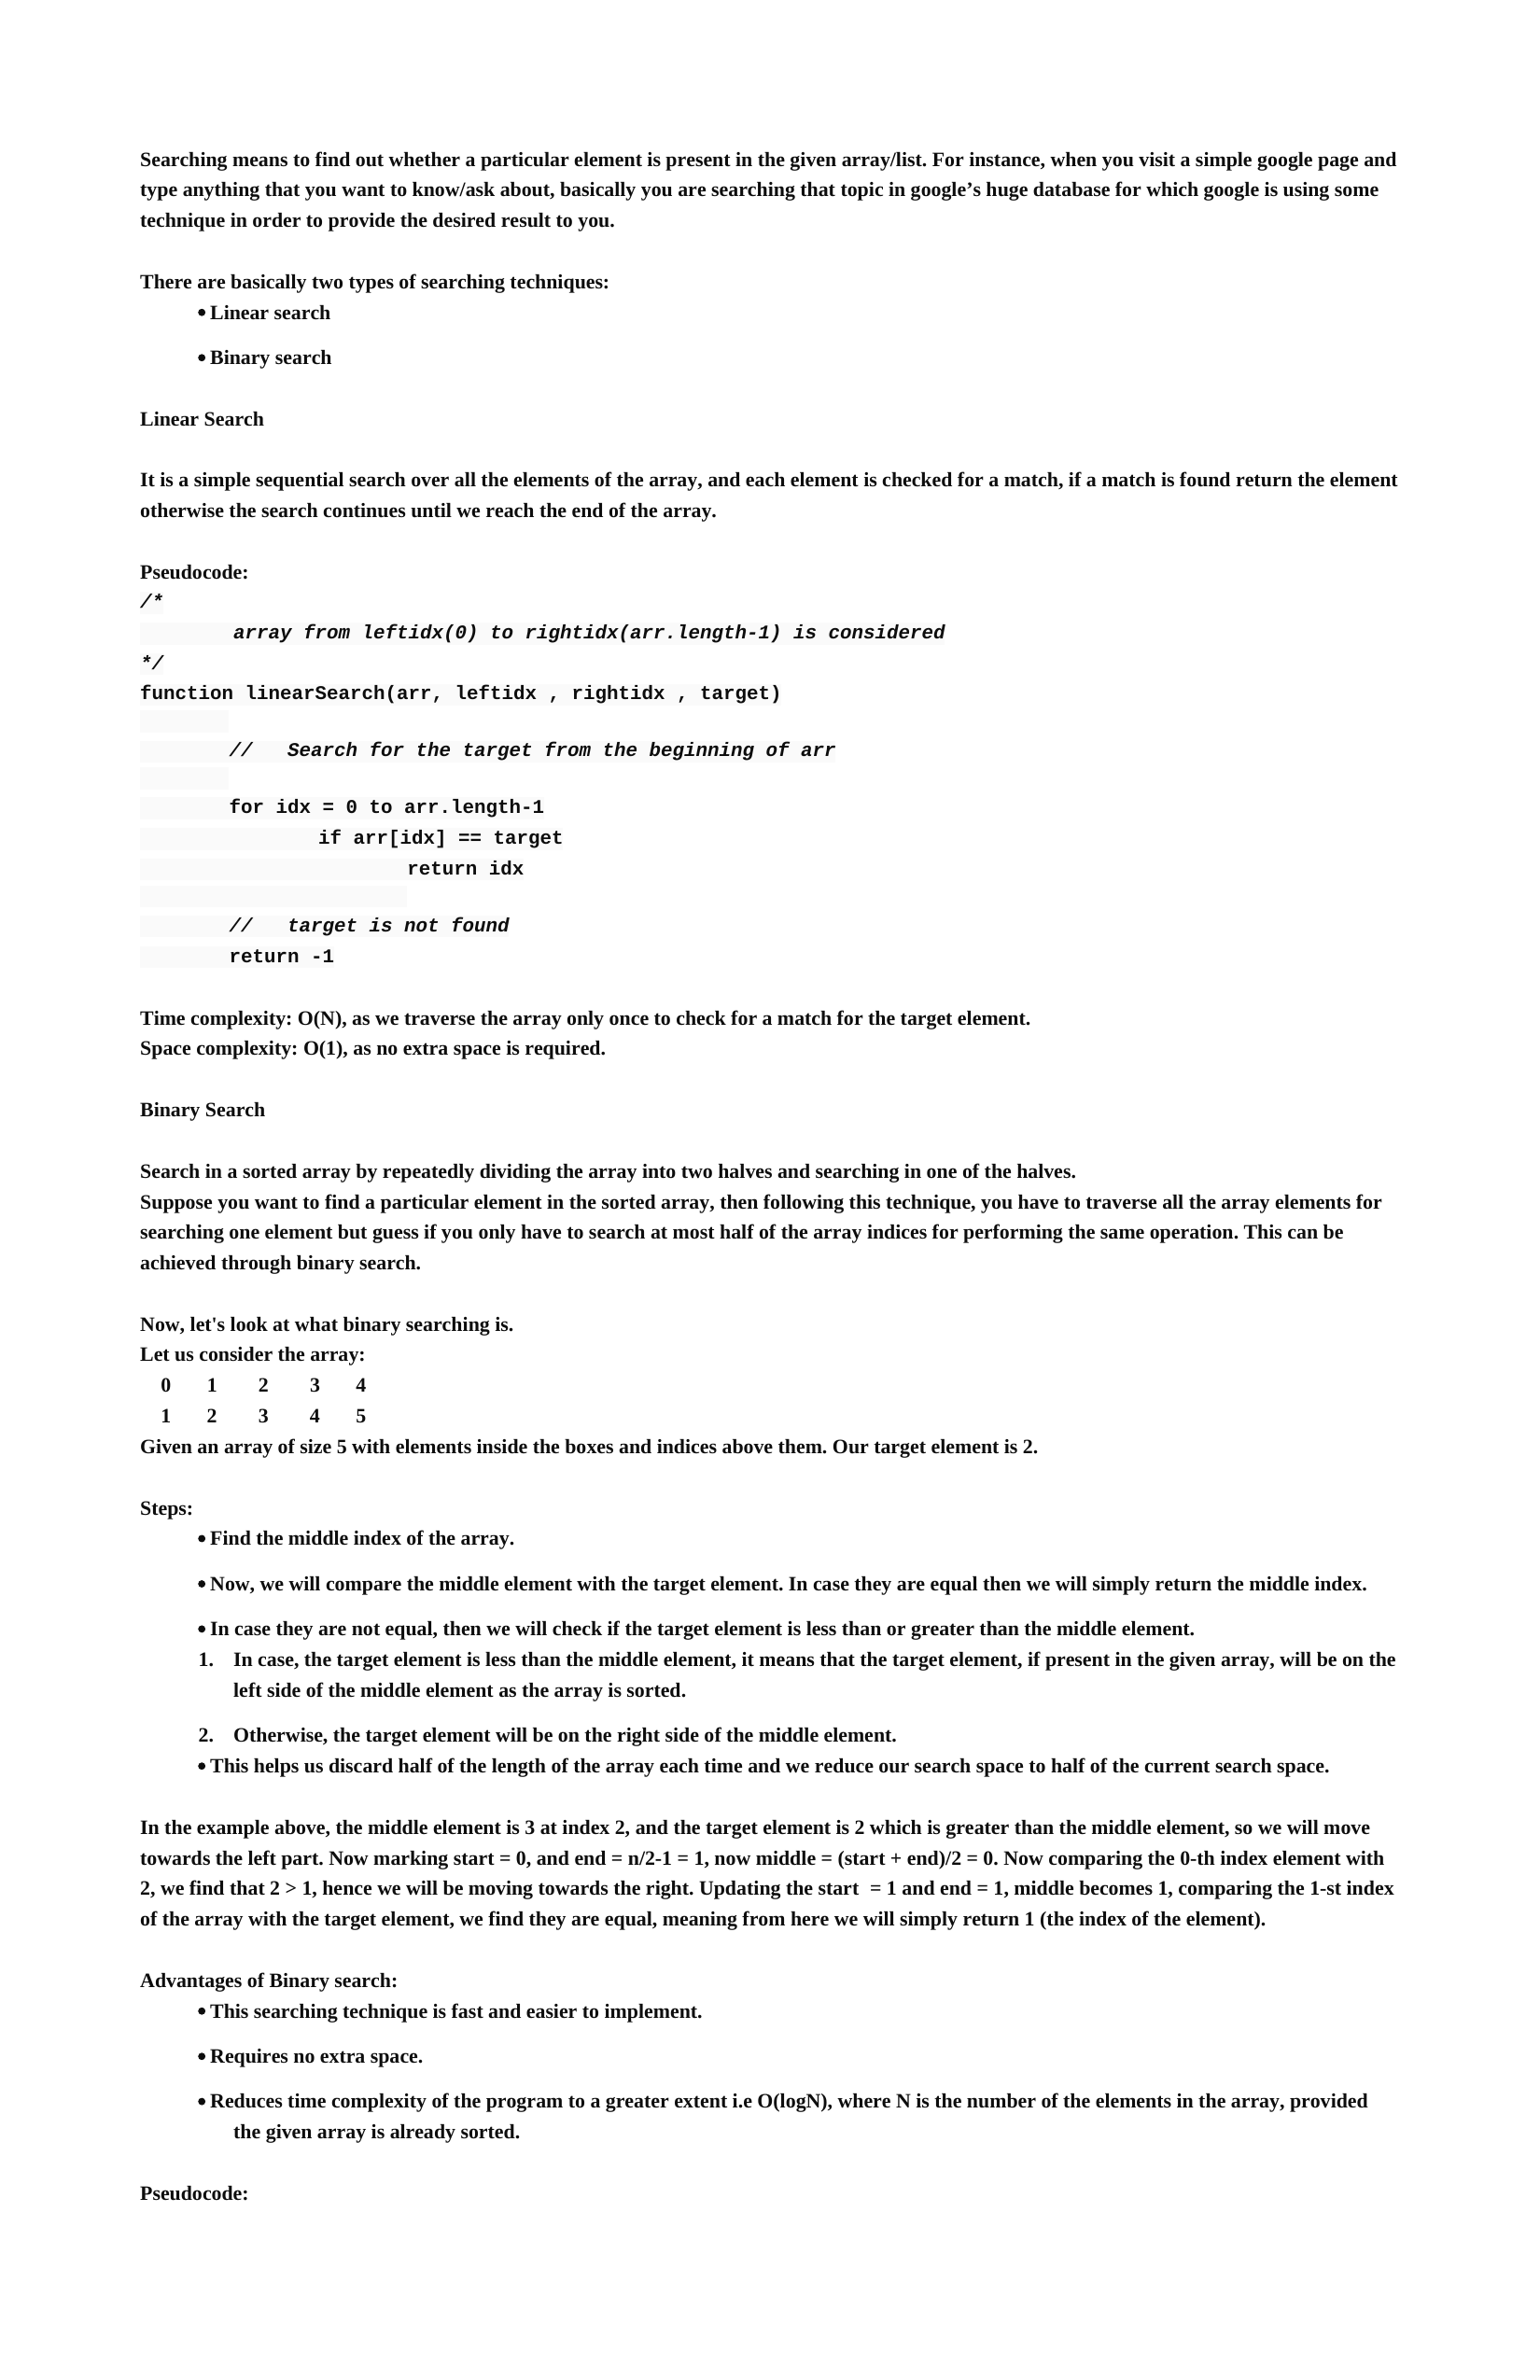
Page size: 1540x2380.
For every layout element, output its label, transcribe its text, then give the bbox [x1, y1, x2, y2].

text 0 1 2 3 4 [140, 1366, 1400, 1397]
text Now, let's look at what binary searching is. Let us consider the array: [140, 1305, 1400, 1366]
text // Search for the target from the beginning of arr [140, 732, 1400, 763]
list Now, we will compare the middle element with the target element. In case they are equal then we will simply return the middle index. [198, 1564, 1400, 1595]
list Binary search [198, 338, 1400, 369]
text Pseudocode: [140, 2174, 1400, 2205]
list In case they are not equal, then we will check if the target element is less than or greater than the middle element. [198, 1610, 1400, 1640]
text Linear Search [140, 399, 1400, 430]
text Space complexity: O(1), as no extra space is required. [140, 1029, 1400, 1060]
text It is a simple sequential search over all the elements of the array, and each element is checked for a match, if a match is found return the element otherwise the search continues until we reach the end of the array. [140, 461, 1400, 522]
text There are basically two types of searching techniques: [140, 231, 1400, 293]
text function linearSearch(arr, leftidx , rightidx , target) [140, 675, 1400, 706]
text */ [140, 645, 1400, 675]
list Find the middle index of the array. [198, 1519, 1400, 1550]
list Reduces time complexity of the program to a greater extent i.e O(logN), where N is the number of the elements in the array, provided the given array is already sorted. [198, 2082, 1400, 2144]
text Search in a sorted array by repeatedly dividing the array into two halves and searching in one of the halves. [140, 1152, 1400, 1183]
text return idx [140, 850, 1400, 880]
list This searching technique is fast and easier to implement. [198, 1992, 1400, 2023]
list This helps us discard half of the length of the array each time and we reduce our search space to half of the current search space. [198, 1747, 1400, 1777]
text Pseudocode: [140, 522, 1400, 583]
text In the example above, the middle element is 3 at index 2, and the target element is 2 which is greater than the middle element, so we will move towards the left part. Now marking start = 0, and end = n/2-1 = 1, now middle = (start + end)/2 = 0. Now comparing the 0-th index element with 2, we find that 2 > 1, hence we will be moving towards the right. Updating the start = 1 and end = 1, middle becomes 1, comparing the 1-st index of the array with the target element, we find they are equal, meaning from here we will simply return 1 (the index of the element). [140, 1808, 1400, 1930]
text Steps: [140, 1489, 1400, 1519]
list Otherwise, the target element will be on the right side of the middle element. [198, 1716, 1400, 1747]
text Searching means to find out whether a particular element is present in the given array/list. For instance, when you visit a simple google page and type anything that you want to know/ask about, basically you are searching that topic in google’s huge database for which google is using some technique in order to provide the desired result to you. [140, 140, 1400, 231]
text return -1 [140, 937, 1400, 968]
text /* [140, 583, 1400, 614]
list Linear search [198, 293, 1400, 324]
text // target is not found [140, 907, 1400, 937]
text for idx = 0 to arr.length-1 [140, 789, 1400, 819]
text Advantages of Binary search: [140, 1930, 1400, 1992]
text Given an array of size 5 with elements inside the boxes and indices above them. Our target element is 2. [140, 1427, 1400, 1458]
text 1 2 3 4 5 [140, 1397, 1400, 1427]
text Binary Search [140, 1060, 1400, 1121]
text Time complexity: O(N), as we traverse the array only once to check for a match for the target element. [140, 999, 1400, 1029]
text Suppose you want to find a particular element in the sorted array, then following this technique, you have to traverse all the array elements for searching one element but guess if you only have to search at most half of the array indices for performing the same operation. This can be achieved through binary search. [140, 1183, 1400, 1274]
list Requires no extra space. [198, 2037, 1400, 2067]
text if arr[idx] == target [140, 819, 1400, 850]
text array from leftidx(0) to rightidx(arr.length-1) is considered [140, 614, 1400, 645]
list In case, the target element is less than the middle element, it means that the target element, if present in the given array, will be on the left side of the middle element as the array is sorted. [198, 1640, 1400, 1701]
